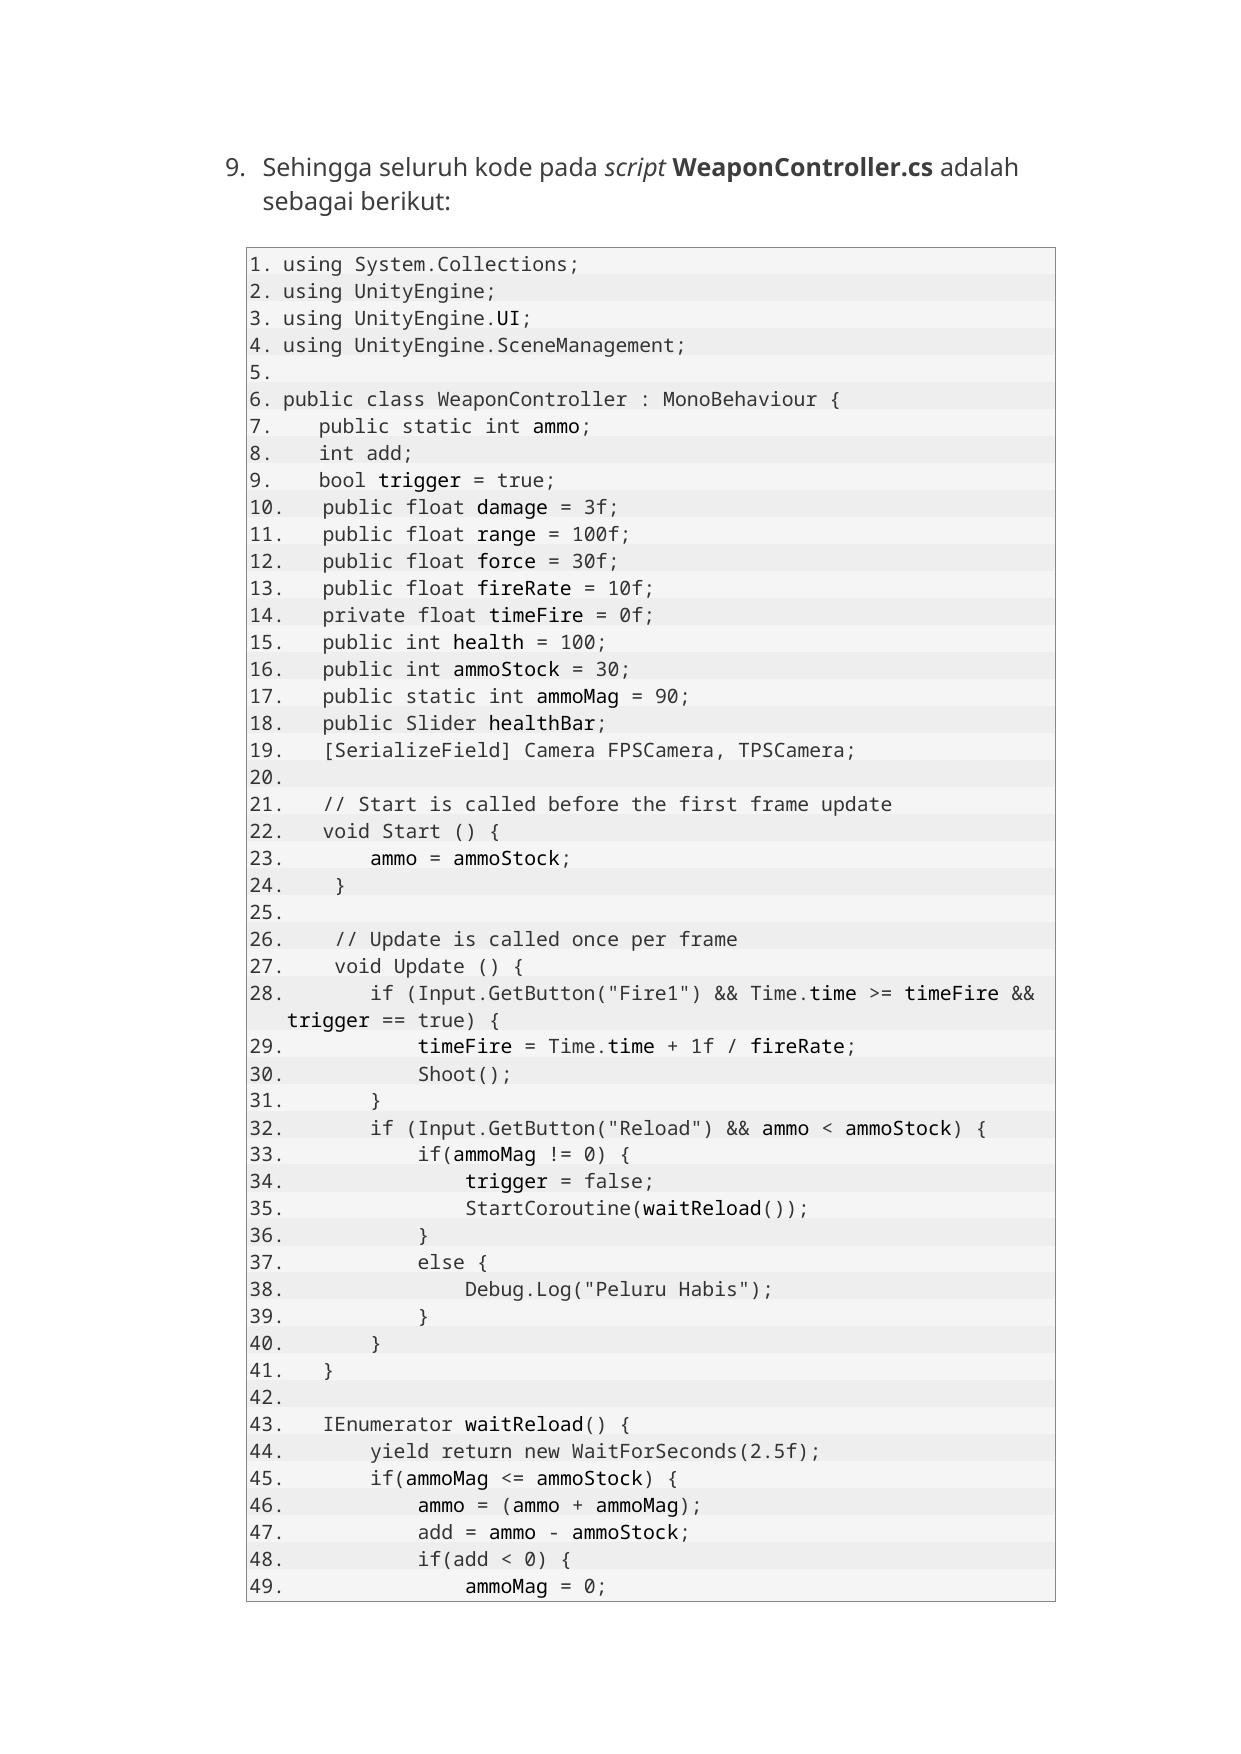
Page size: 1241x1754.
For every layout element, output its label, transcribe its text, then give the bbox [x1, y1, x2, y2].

list else { [247, 1246, 1055, 1272]
list using UnityEngine.SceneManagement; [247, 328, 1055, 355]
list } [247, 1326, 1055, 1353]
list if(ammoMag != 0) { [247, 1138, 1055, 1164]
list int add; [247, 436, 1055, 463]
list } [247, 1084, 1055, 1111]
list yield return new WaitForSeconds(2.5f); [247, 1434, 1055, 1461]
list public static int ammoMag = 90; [247, 679, 1055, 706]
list public float force = 30f; [247, 544, 1055, 571]
list public class WeaponController : MonoBehaviour { [247, 382, 1055, 409]
list using System.Collections; [247, 248, 1055, 274]
list Debug.Log("Peluru Habis"); [247, 1272, 1055, 1299]
list } [247, 1299, 1055, 1326]
list Shoot(); [247, 1057, 1055, 1084]
list public static int ammo; [247, 409, 1055, 436]
list using UnityEngine.UI; [247, 301, 1055, 328]
list public float fireRate = 10f; [247, 571, 1055, 598]
list public int ammoStock = 30; [247, 652, 1055, 679]
list public float damage = 3f; [247, 490, 1055, 517]
list ammoMag = 0; [247, 1569, 1055, 1601]
list } [247, 868, 1055, 895]
list [SerializeField] Camera FPSCamera, TPSCamera; [247, 733, 1055, 760]
list if(ammoMag <= ammoStock) { [247, 1461, 1055, 1488]
list if (Input.GetButton("Reload") && ammo < ammoStock) { [247, 1111, 1055, 1138]
list } [247, 1218, 1055, 1246]
list ammo = ammoStock; [247, 841, 1055, 868]
list public Slider healthBar; [247, 706, 1055, 733]
list timeFire = Time.time + 1f / fireRate; [247, 1030, 1055, 1057]
list bool trigger = true; [247, 463, 1055, 490]
list if(add < 0) { [247, 1542, 1055, 1569]
list using UnityEngine; [247, 274, 1055, 301]
list // Start is called before the first frame update [247, 787, 1055, 814]
list Sehingga seluruh kode pada script WeaponController.cs adalah sebagai berikut: [225, 150, 1053, 218]
list private float timeFire = 0f; [247, 598, 1055, 625]
list public int health = 100; [247, 625, 1055, 652]
list } [247, 1353, 1055, 1380]
list ammo = (ammo + ammoMag); [247, 1488, 1055, 1515]
list StartCoroutine(waitReload()); [247, 1192, 1055, 1218]
list if (Input.GetButton("Fire1") && Time.time >= timeFire && trigger == true) { [247, 976, 1055, 1030]
list public float range = 100f; [247, 517, 1055, 544]
list void Start () { [247, 814, 1055, 841]
list trigger = false; [247, 1164, 1055, 1192]
list // Update is called once per frame [247, 922, 1055, 949]
list IEnumerator waitReload() { [247, 1407, 1055, 1434]
list void Update () { [247, 949, 1055, 976]
list add = ammo - ammoStock; [247, 1515, 1055, 1542]
